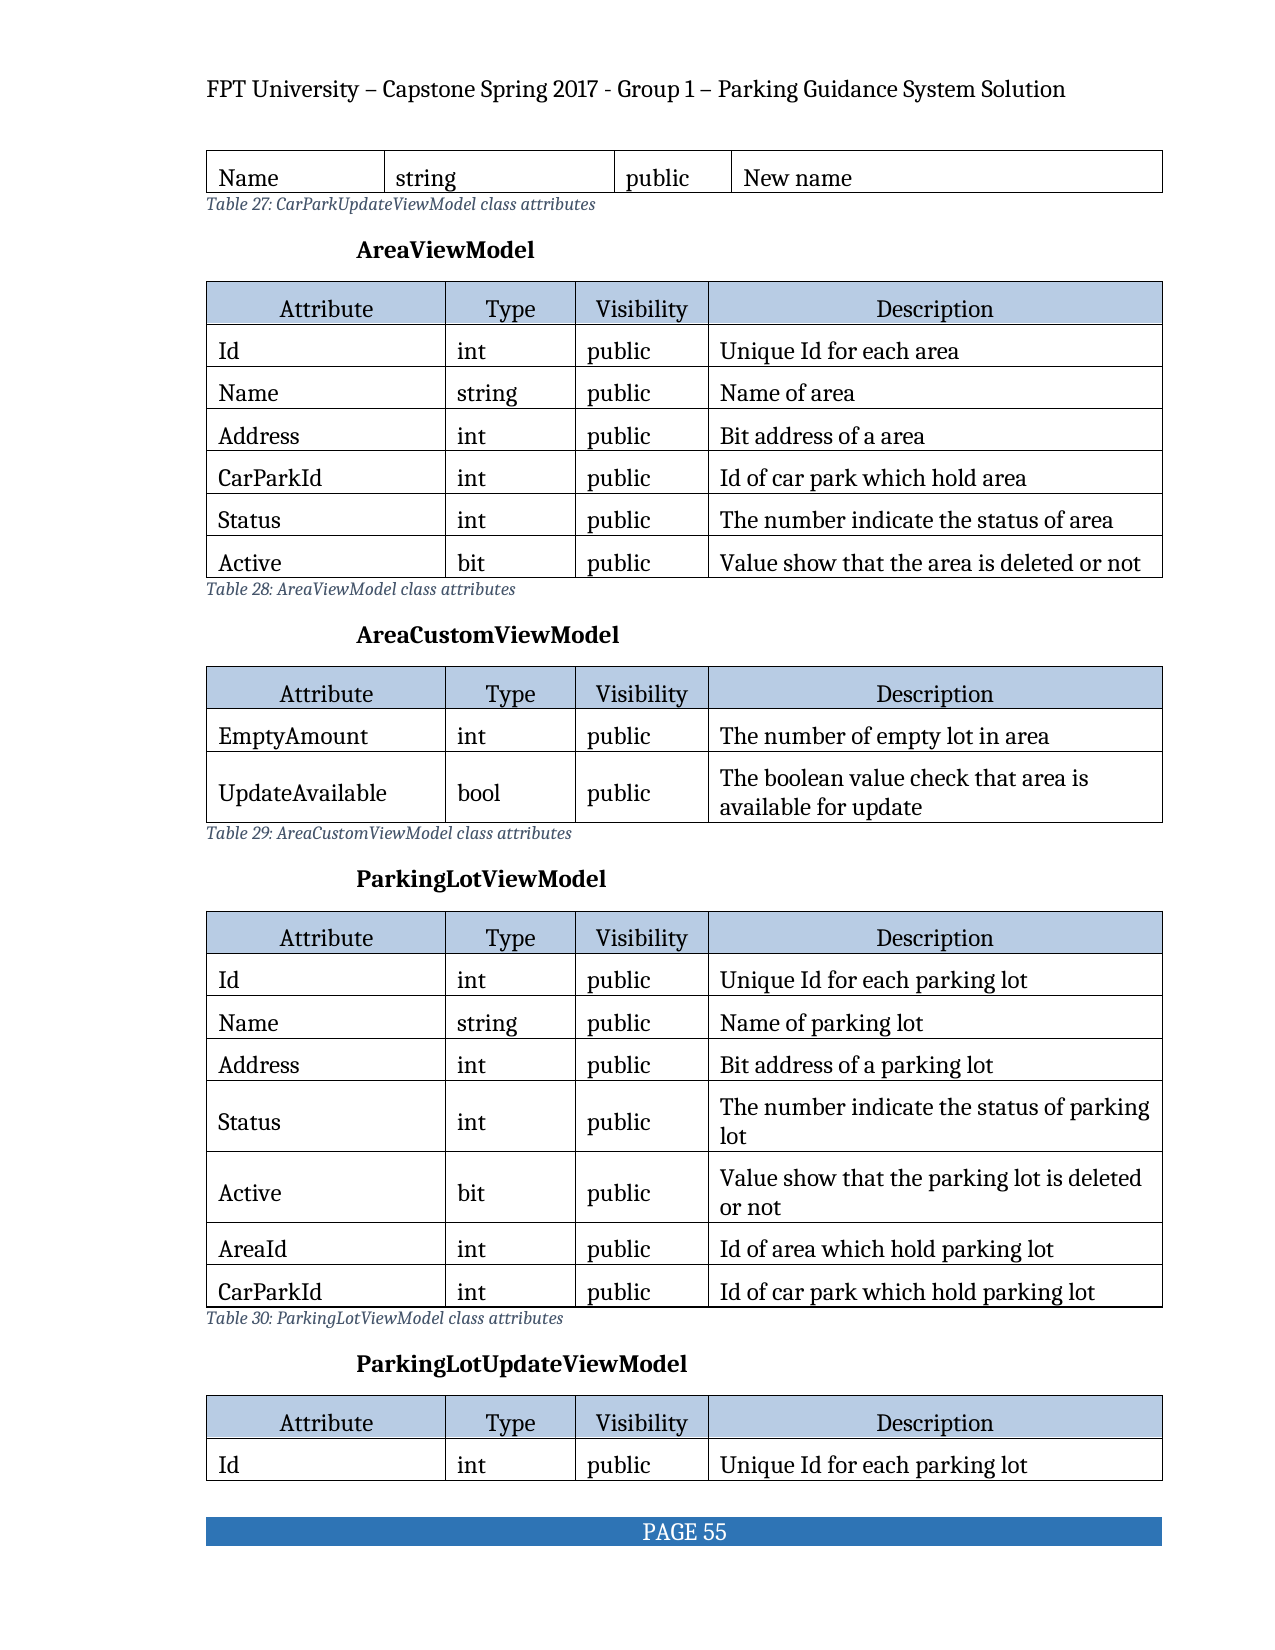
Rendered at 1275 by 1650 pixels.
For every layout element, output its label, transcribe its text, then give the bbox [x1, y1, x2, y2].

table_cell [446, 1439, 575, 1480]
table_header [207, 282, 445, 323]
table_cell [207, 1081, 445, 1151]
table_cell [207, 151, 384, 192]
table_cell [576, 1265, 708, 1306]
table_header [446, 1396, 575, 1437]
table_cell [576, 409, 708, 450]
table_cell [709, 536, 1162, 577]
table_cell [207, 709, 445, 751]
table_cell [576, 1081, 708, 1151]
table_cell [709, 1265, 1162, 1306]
text ParkingLotUpdateViewModel [281, 1350, 1162, 1378]
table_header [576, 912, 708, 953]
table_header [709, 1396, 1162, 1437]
text Table 28: AreaViewModel class attributes [206, 578, 1162, 600]
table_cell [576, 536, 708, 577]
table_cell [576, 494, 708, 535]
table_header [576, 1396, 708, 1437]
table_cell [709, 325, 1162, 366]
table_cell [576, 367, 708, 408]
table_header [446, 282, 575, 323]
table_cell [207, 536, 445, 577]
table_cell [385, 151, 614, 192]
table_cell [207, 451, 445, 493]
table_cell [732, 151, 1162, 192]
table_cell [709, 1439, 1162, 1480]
text ParkingLotViewModel [206, 865, 1162, 894]
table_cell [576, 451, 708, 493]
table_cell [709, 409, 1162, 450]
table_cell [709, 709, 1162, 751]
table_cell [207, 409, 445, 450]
text AreaCustomViewModel [206, 621, 1162, 649]
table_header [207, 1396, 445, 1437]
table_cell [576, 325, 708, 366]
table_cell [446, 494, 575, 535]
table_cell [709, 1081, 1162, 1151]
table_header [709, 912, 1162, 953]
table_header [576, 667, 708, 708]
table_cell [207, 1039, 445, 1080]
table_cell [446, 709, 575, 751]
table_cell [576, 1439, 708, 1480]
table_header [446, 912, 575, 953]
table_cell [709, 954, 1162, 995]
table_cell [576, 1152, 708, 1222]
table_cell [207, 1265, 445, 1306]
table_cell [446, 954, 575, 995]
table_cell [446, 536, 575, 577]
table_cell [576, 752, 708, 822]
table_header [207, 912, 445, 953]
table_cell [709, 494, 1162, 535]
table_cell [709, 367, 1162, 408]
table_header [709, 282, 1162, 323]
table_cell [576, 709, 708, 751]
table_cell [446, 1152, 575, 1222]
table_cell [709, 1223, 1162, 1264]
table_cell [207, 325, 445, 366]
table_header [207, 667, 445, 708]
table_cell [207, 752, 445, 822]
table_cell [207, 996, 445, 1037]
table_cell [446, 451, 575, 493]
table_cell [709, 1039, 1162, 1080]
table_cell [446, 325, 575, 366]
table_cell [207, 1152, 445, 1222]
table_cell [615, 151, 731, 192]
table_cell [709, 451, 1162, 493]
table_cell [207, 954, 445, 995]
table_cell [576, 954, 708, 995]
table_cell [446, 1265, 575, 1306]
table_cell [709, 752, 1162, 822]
text Table 27: CarParkUpdateViewModel class attributes [206, 193, 1162, 215]
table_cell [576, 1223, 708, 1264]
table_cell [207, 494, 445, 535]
text Table 29: AreaCustomViewModel class attributes [206, 823, 1162, 844]
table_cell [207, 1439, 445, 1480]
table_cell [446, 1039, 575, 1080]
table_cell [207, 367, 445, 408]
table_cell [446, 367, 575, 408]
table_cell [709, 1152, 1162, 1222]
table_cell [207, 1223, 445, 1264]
text AreaViewModel [206, 236, 1162, 264]
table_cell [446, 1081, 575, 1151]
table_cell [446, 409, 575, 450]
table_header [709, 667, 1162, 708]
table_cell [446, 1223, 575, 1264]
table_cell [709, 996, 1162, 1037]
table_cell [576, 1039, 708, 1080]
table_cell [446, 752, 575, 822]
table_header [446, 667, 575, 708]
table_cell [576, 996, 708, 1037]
text Table 30: ParkingLotViewModel class attributes [206, 1308, 1162, 1329]
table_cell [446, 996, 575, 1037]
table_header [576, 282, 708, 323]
